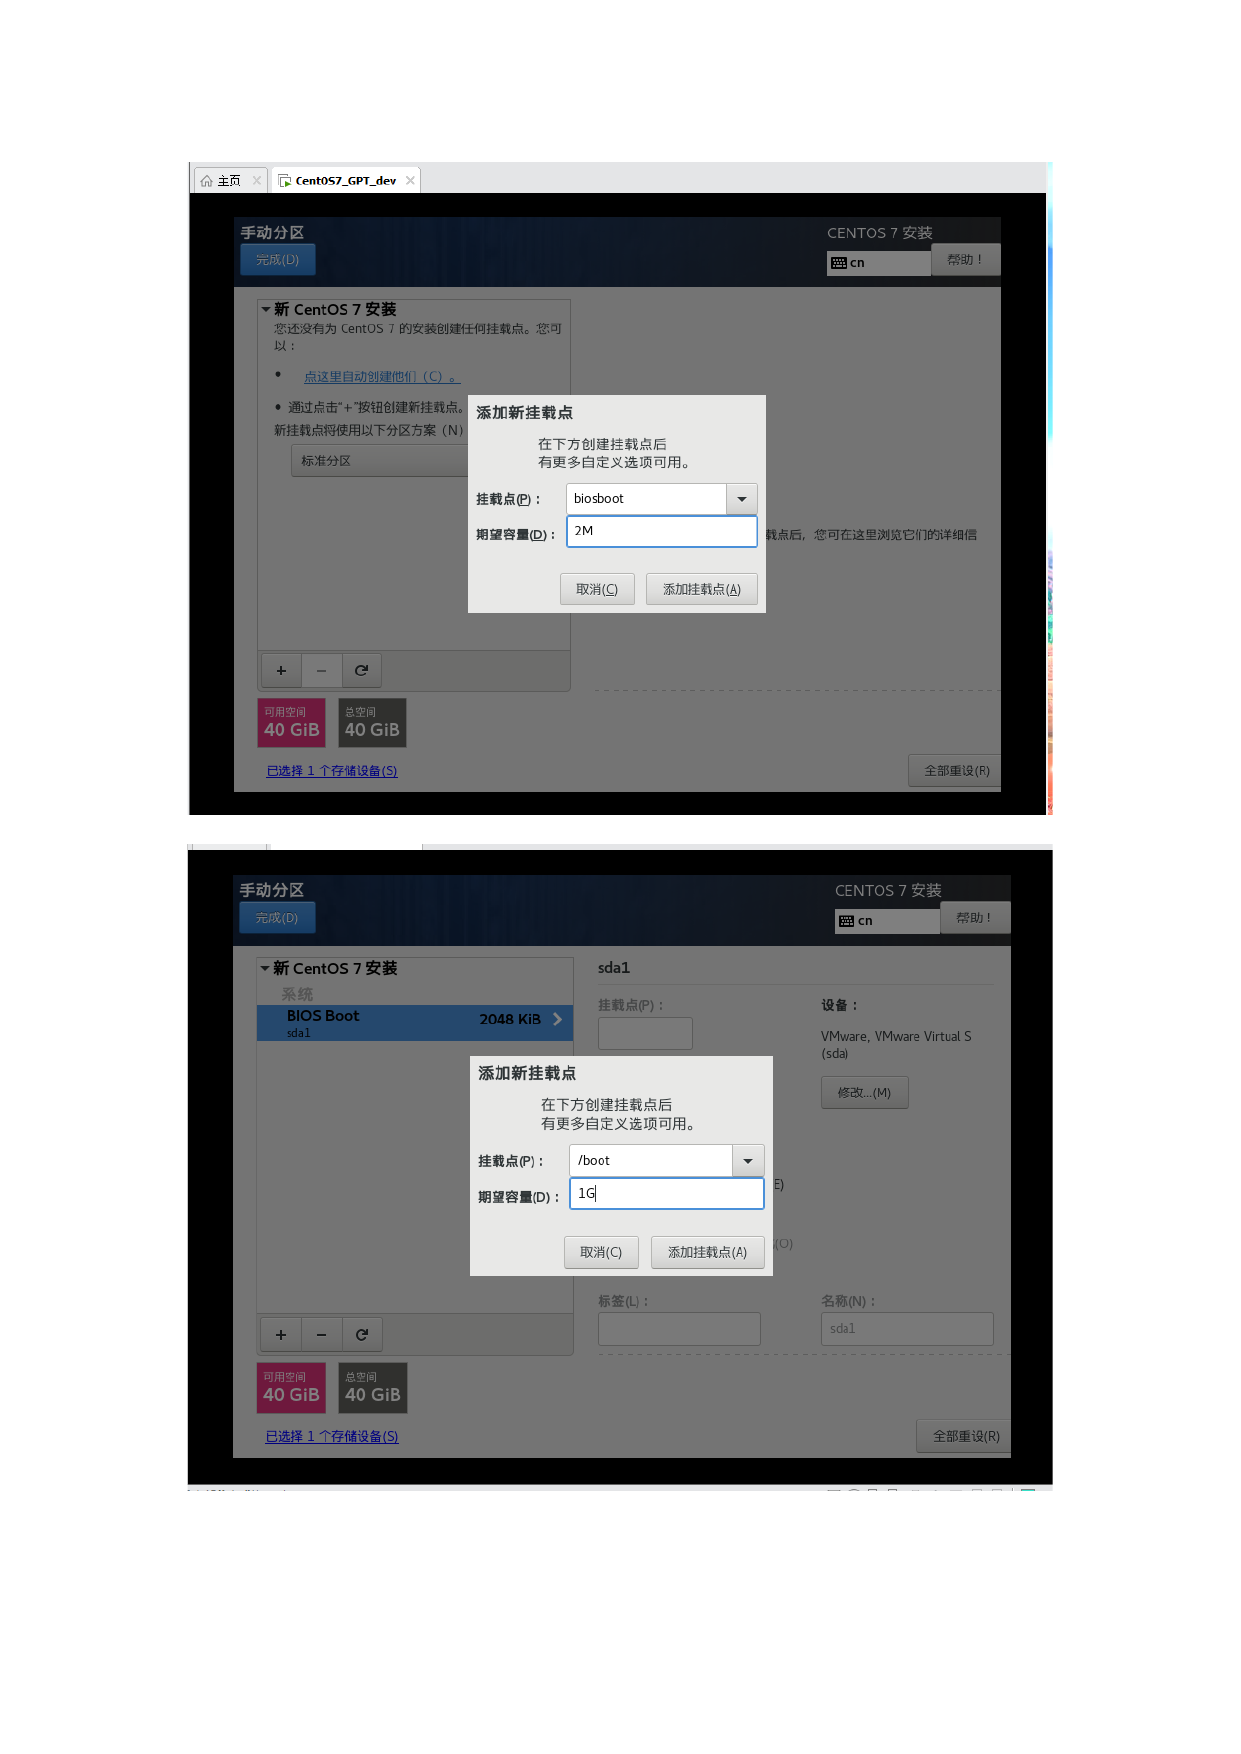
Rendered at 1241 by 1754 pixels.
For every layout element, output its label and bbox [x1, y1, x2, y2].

picture [187, 162, 1053, 815]
picture [187, 844, 1053, 1491]
